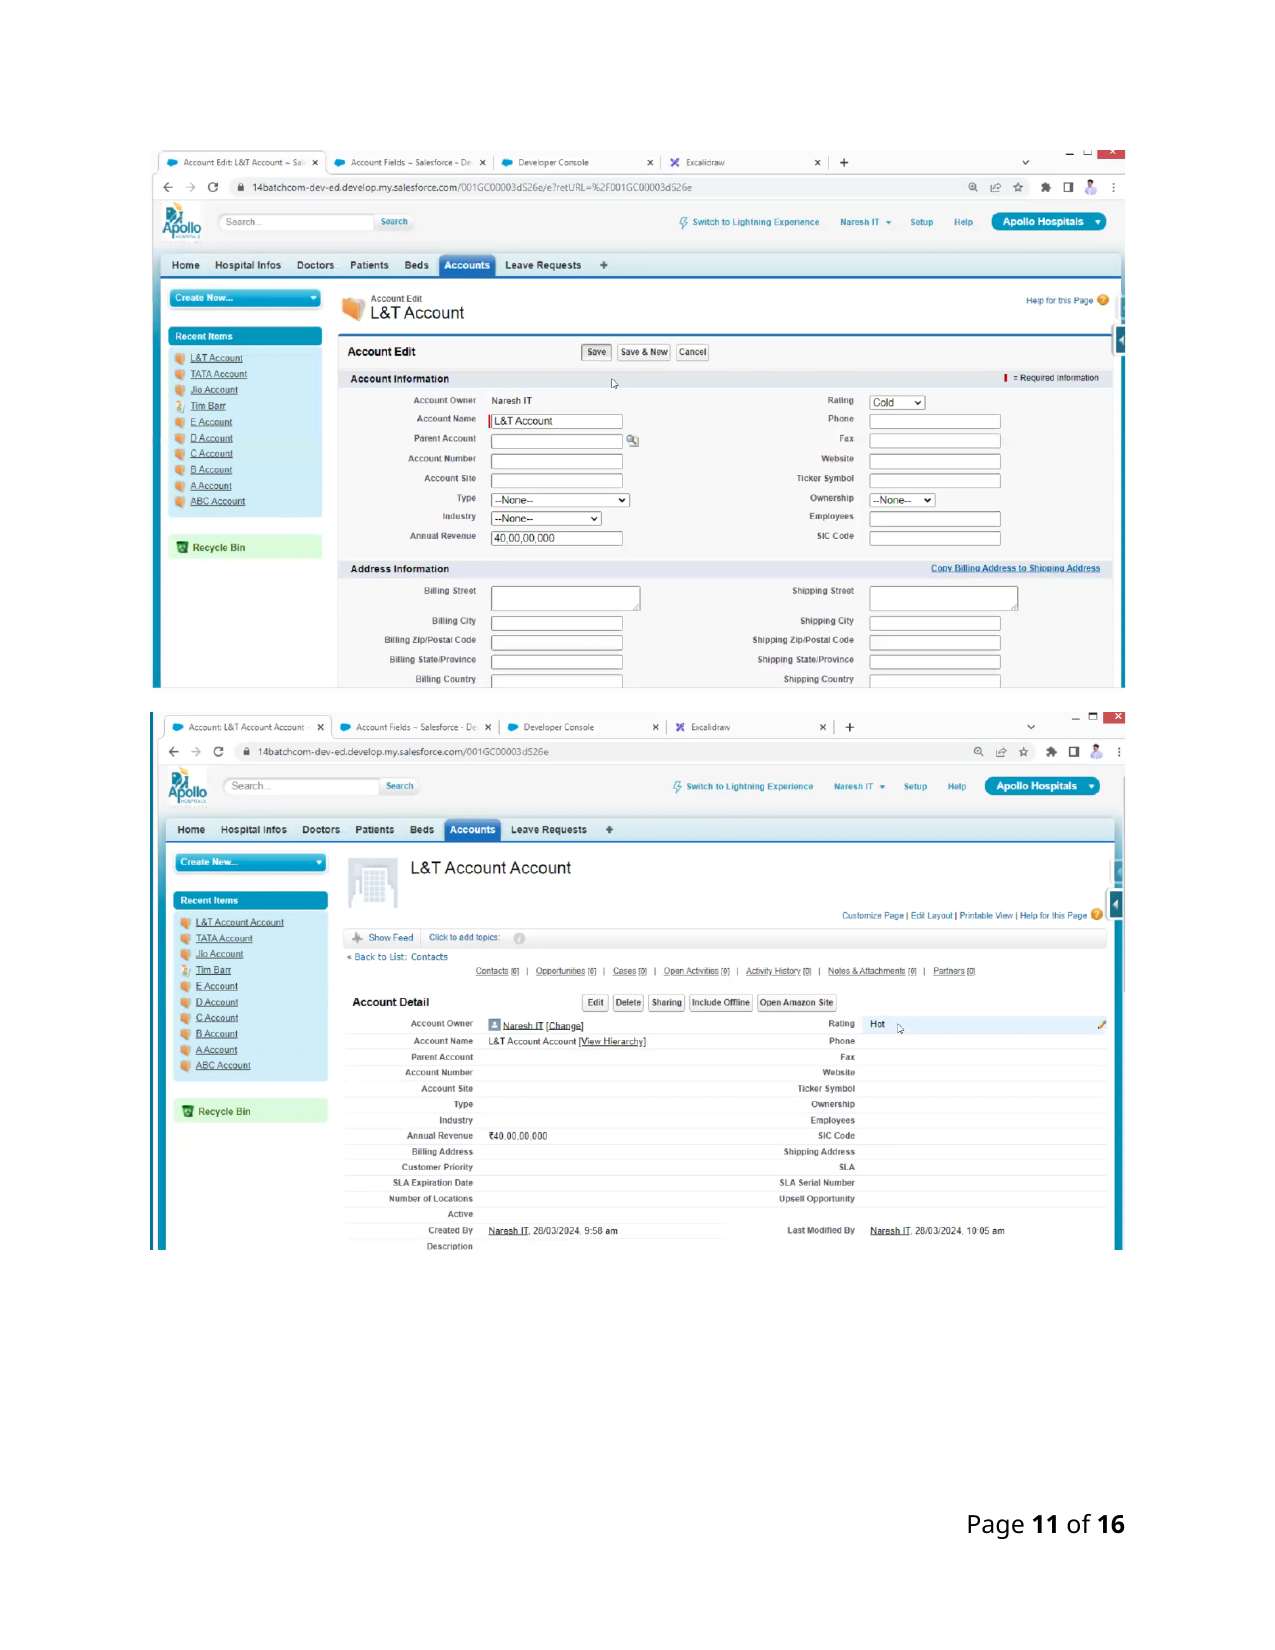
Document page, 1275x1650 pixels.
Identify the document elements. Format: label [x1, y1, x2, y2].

picture [153, 712, 1125, 1250]
picture [150, 150, 1125, 691]
